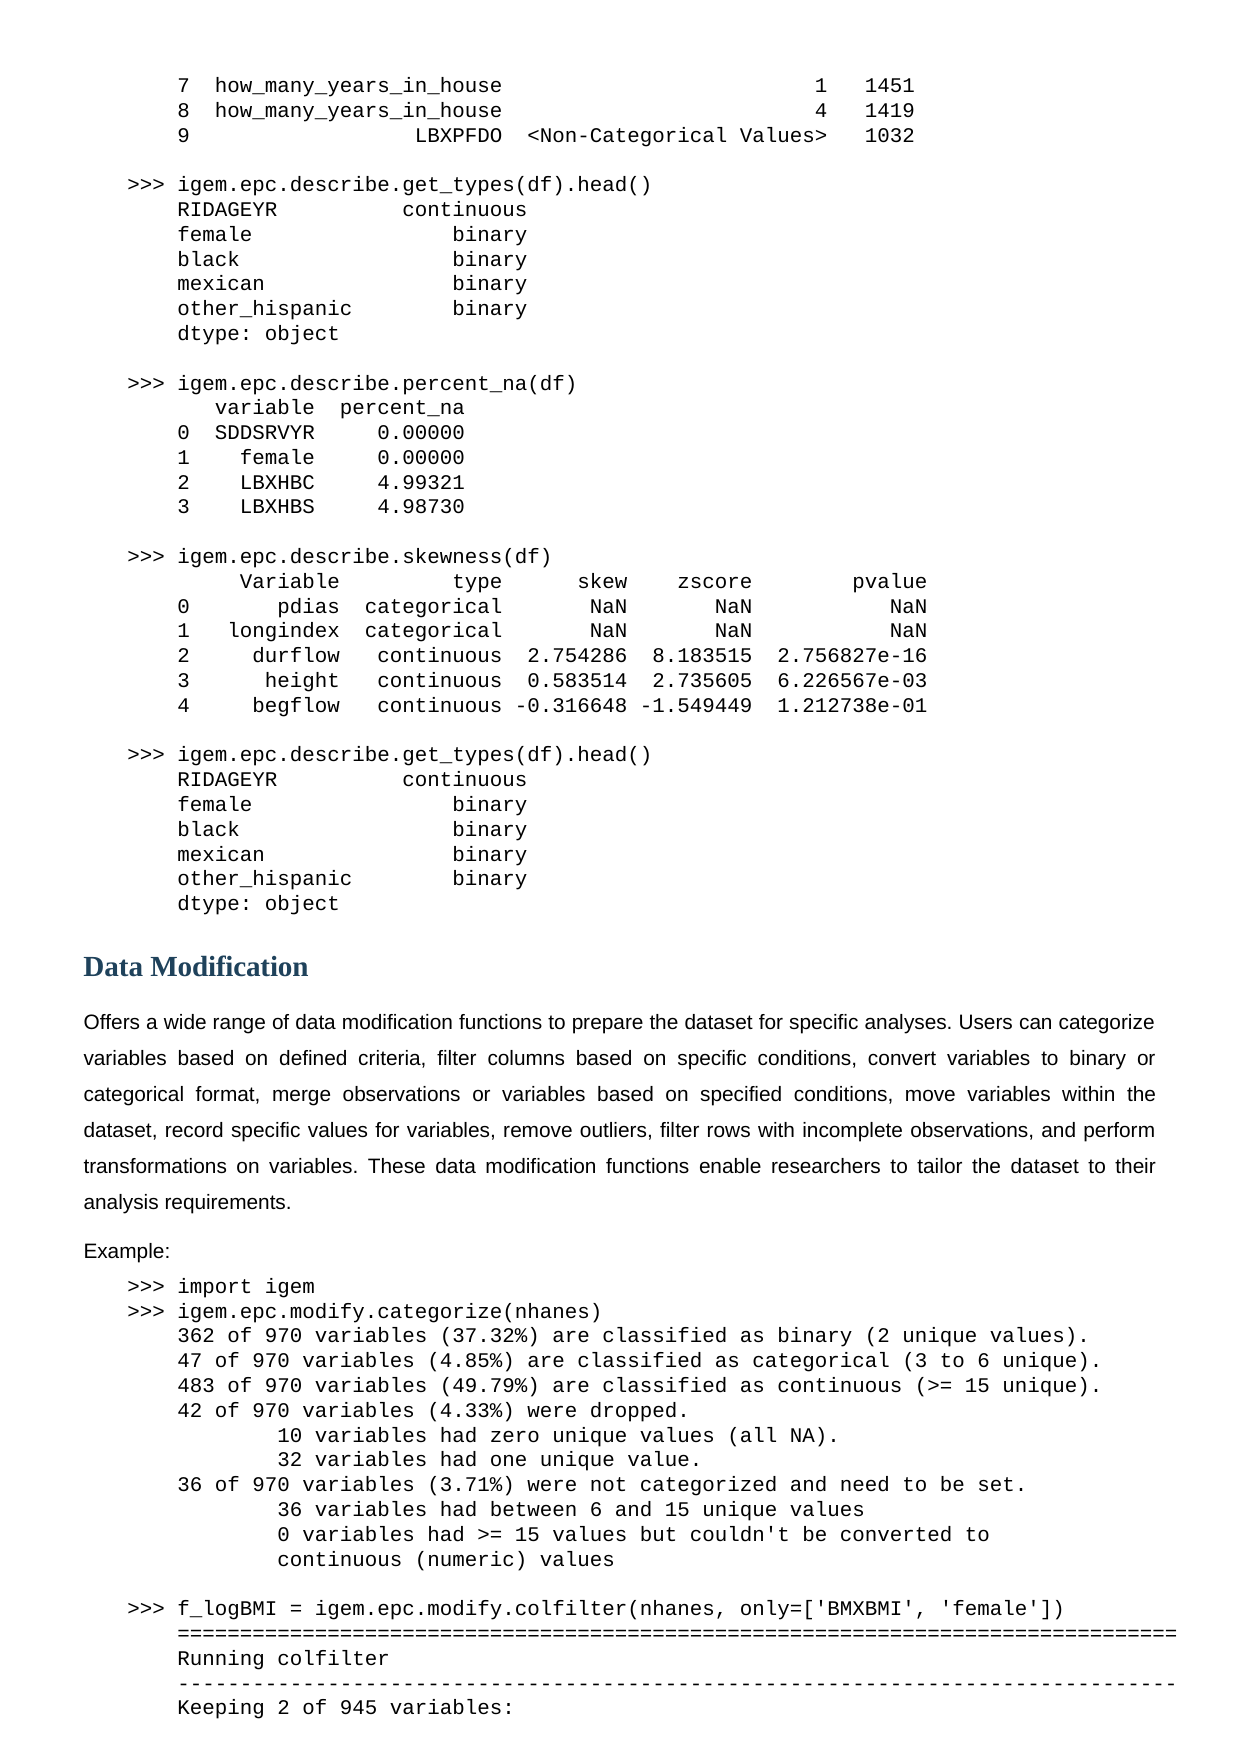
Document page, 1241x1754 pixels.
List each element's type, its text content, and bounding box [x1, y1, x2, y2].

text other_hispanic binary [127, 298, 1240, 322]
text 32 variables had one unique value. [127, 1449, 1240, 1473]
text mexican binary [127, 273, 1240, 297]
text dtype: object [127, 893, 1240, 917]
text 3 height continuous 0.583514 2.735605 6.226567e-03 [127, 670, 1240, 694]
text >>> igem.epc.describe.get_types(df).head() [127, 174, 1240, 198]
text RIDAGEYR continuous [127, 769, 1240, 793]
text 10 variables had zero unique values (all NA). [127, 1425, 1240, 1448]
text 9 LBXPFDO <Non-Categorical Values> 1032 [127, 124, 1240, 148]
text 1 female 0.00000 [127, 447, 1240, 471]
text >>> igem.epc.modify.categorize(nhanes) [127, 1301, 1240, 1324]
text Running colfilter [127, 1648, 1240, 1671]
text 0 variables had >= 15 values but couldn't be converted to [127, 1524, 1240, 1547]
text 47 of 970 variables (4.85%) are classified as categorical (3 to 6 unique). [127, 1350, 1240, 1374]
text continuous (numeric) values [127, 1549, 1240, 1572]
text Keeping 2 of 945 variables: [127, 1697, 1240, 1721]
text black binary [127, 248, 1240, 272]
text Offers a wide range of data modification functions to prepare the dataset for specific analyses. Users can categorize variables based on defined criteria, filter columns based on specific conditions, convert variables to binary or categorical format, merge observations or variables based on specified conditions, move variables within the dataset, record specific values for variables, remove outliers, filter rows with incomplete observations, and perform transformations on variables. These data modification functions enable researchers to tailor the dataset to their analysis requirements. [83, 947, 1157, 1214]
text 0 SDDSRVYR 0.00000 [127, 422, 1240, 446]
text >>> igem.epc.describe.skewness(df) [127, 546, 1240, 570]
text 42 of 970 variables (4.33%) were dropped. [127, 1400, 1240, 1423]
text 1 longindex categorical NaN NaN NaN [127, 620, 1240, 644]
text >>> igem.epc.describe.get_types(df).head() [127, 744, 1240, 768]
text 36 variables had between 6 and 15 unique values [127, 1499, 1240, 1523]
text 8 how_many_years_in_house 4 1419 [127, 100, 1240, 123]
text variable percent_na [127, 397, 1240, 421]
text >>> igem.epc.describe.percent_na(df) [127, 372, 1240, 396]
text 7 how_many_years_in_house 1 1451 [127, 75, 1240, 99]
text 3 LBXHBS 4.98730 [127, 496, 1240, 520]
text 4 begflow continuous -0.316648 -1.549449 1.212738e-01 [127, 695, 1240, 718]
text mexican binary [127, 843, 1240, 867]
text 362 of 970 variables (37.32%) are classified as binary (2 unique values). [127, 1326, 1240, 1349]
text 2 durflow continuous 2.754286 8.183515 2.756827e-16 [127, 645, 1240, 669]
text >>> f_logBMI = igem.epc.modify.colfilter(nhanes, only=['BMXBMI', 'female']) [127, 1598, 1240, 1622]
text 2 LBXHBC 4.99321 [127, 472, 1240, 495]
text other_hispanic binary [127, 868, 1240, 892]
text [127, 1623, 1240, 1647]
text Example: [83, 1239, 1157, 1263]
text dtype: object [127, 323, 1240, 347]
text female binary [127, 224, 1240, 247]
text black binary [127, 819, 1240, 842]
text >>> import igem [127, 1276, 1240, 1299]
text RIDAGEYR continuous [127, 199, 1240, 223]
text 0 pdias categorical NaN NaN NaN [127, 596, 1240, 619]
text -------------------------------------------------------------------------------- [127, 1673, 1240, 1696]
text Variable type skew zscore pvalue [127, 571, 1240, 594]
text female binary [127, 794, 1240, 818]
text 36 of 970 variables (3.71%) were not categorized and need to be set. [127, 1474, 1240, 1498]
text 483 of 970 variables (49.79%) are classified as continuous (>= 15 unique). [127, 1375, 1240, 1399]
